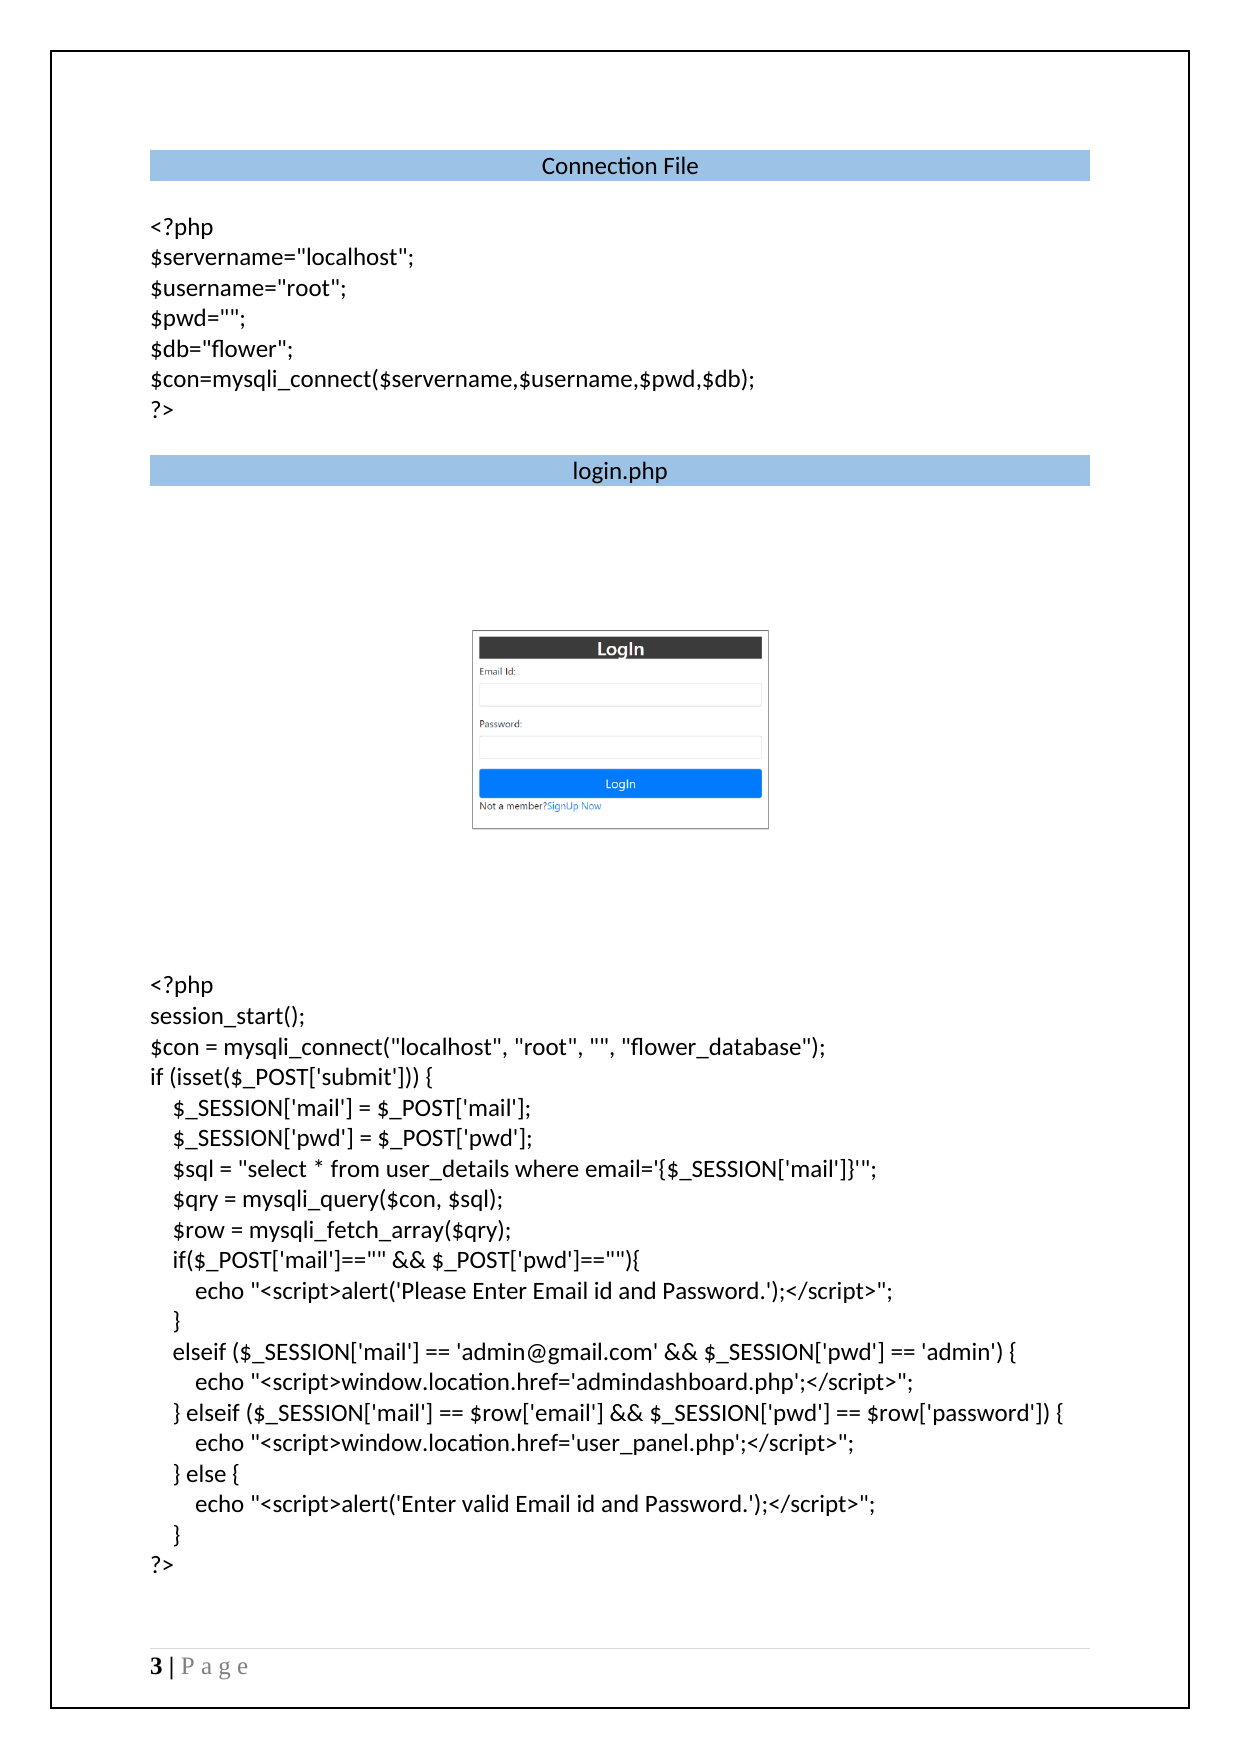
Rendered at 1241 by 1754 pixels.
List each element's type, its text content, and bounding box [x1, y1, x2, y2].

text $pwd=""; [150, 303, 1090, 333]
text echo "<script>alert('Please Enter Email id and Password.');</script>"; [150, 1275, 1090, 1305]
text elseif ($_SESSION['mail'] == 'admin@gmail.com' && $_SESSION['pwd'] == 'admin') { [150, 1336, 1090, 1366]
text $username="root"; [150, 272, 1090, 303]
text <?php [150, 211, 1090, 242]
text $con = mysqli_connect("localhost", "root", "", "flower_database"); [150, 1031, 1090, 1061]
text $_SESSION['mail'] = $_POST['mail']; [150, 1092, 1090, 1122]
text $_SESSION['pwd'] = $_POST['pwd']; [150, 1122, 1090, 1153]
picture [150, 516, 1091, 939]
text $sql = "select * from user_details where email='{$_SESSION['mail']}'"; [150, 1153, 1090, 1183]
text if($_POST['mail']=="" && $_POST['pwd']==""){ [150, 1244, 1090, 1275]
text $con=mysqli_connect($servername,$username,$pwd,$db); [150, 364, 1090, 394]
text ?> [150, 394, 1090, 425]
text Connection File [150, 150, 1090, 181]
text login.php [150, 455, 1090, 486]
text echo "<script>alert('Enter valid Email id and Password.');</script>"; [150, 1488, 1090, 1519]
text echo "<script>window.location.href='admindashboard.php';</script>"; [150, 1366, 1090, 1397]
text } else { [150, 1458, 1090, 1488]
text } [150, 1305, 1090, 1336]
text $servername="localhost"; [150, 242, 1090, 272]
text ?> [150, 1549, 1090, 1580]
text } elseif ($_SESSION['mail'] == $row['email'] && $_SESSION['pwd'] == $row['password']) { [150, 1397, 1090, 1427]
text $db="flower"; [150, 333, 1090, 364]
text session_start(); [150, 1000, 1090, 1031]
text if (isset($_POST['submit'])) { [150, 1061, 1090, 1092]
text <?php [150, 969, 1090, 1000]
text $qry = mysqli_query($con, $sql); [150, 1183, 1090, 1214]
text echo "<script>window.location.href='user_panel.php';</script>"; [150, 1427, 1090, 1458]
text $row = mysqli_fetch_array($qry); [150, 1214, 1090, 1244]
text } [150, 1519, 1090, 1549]
